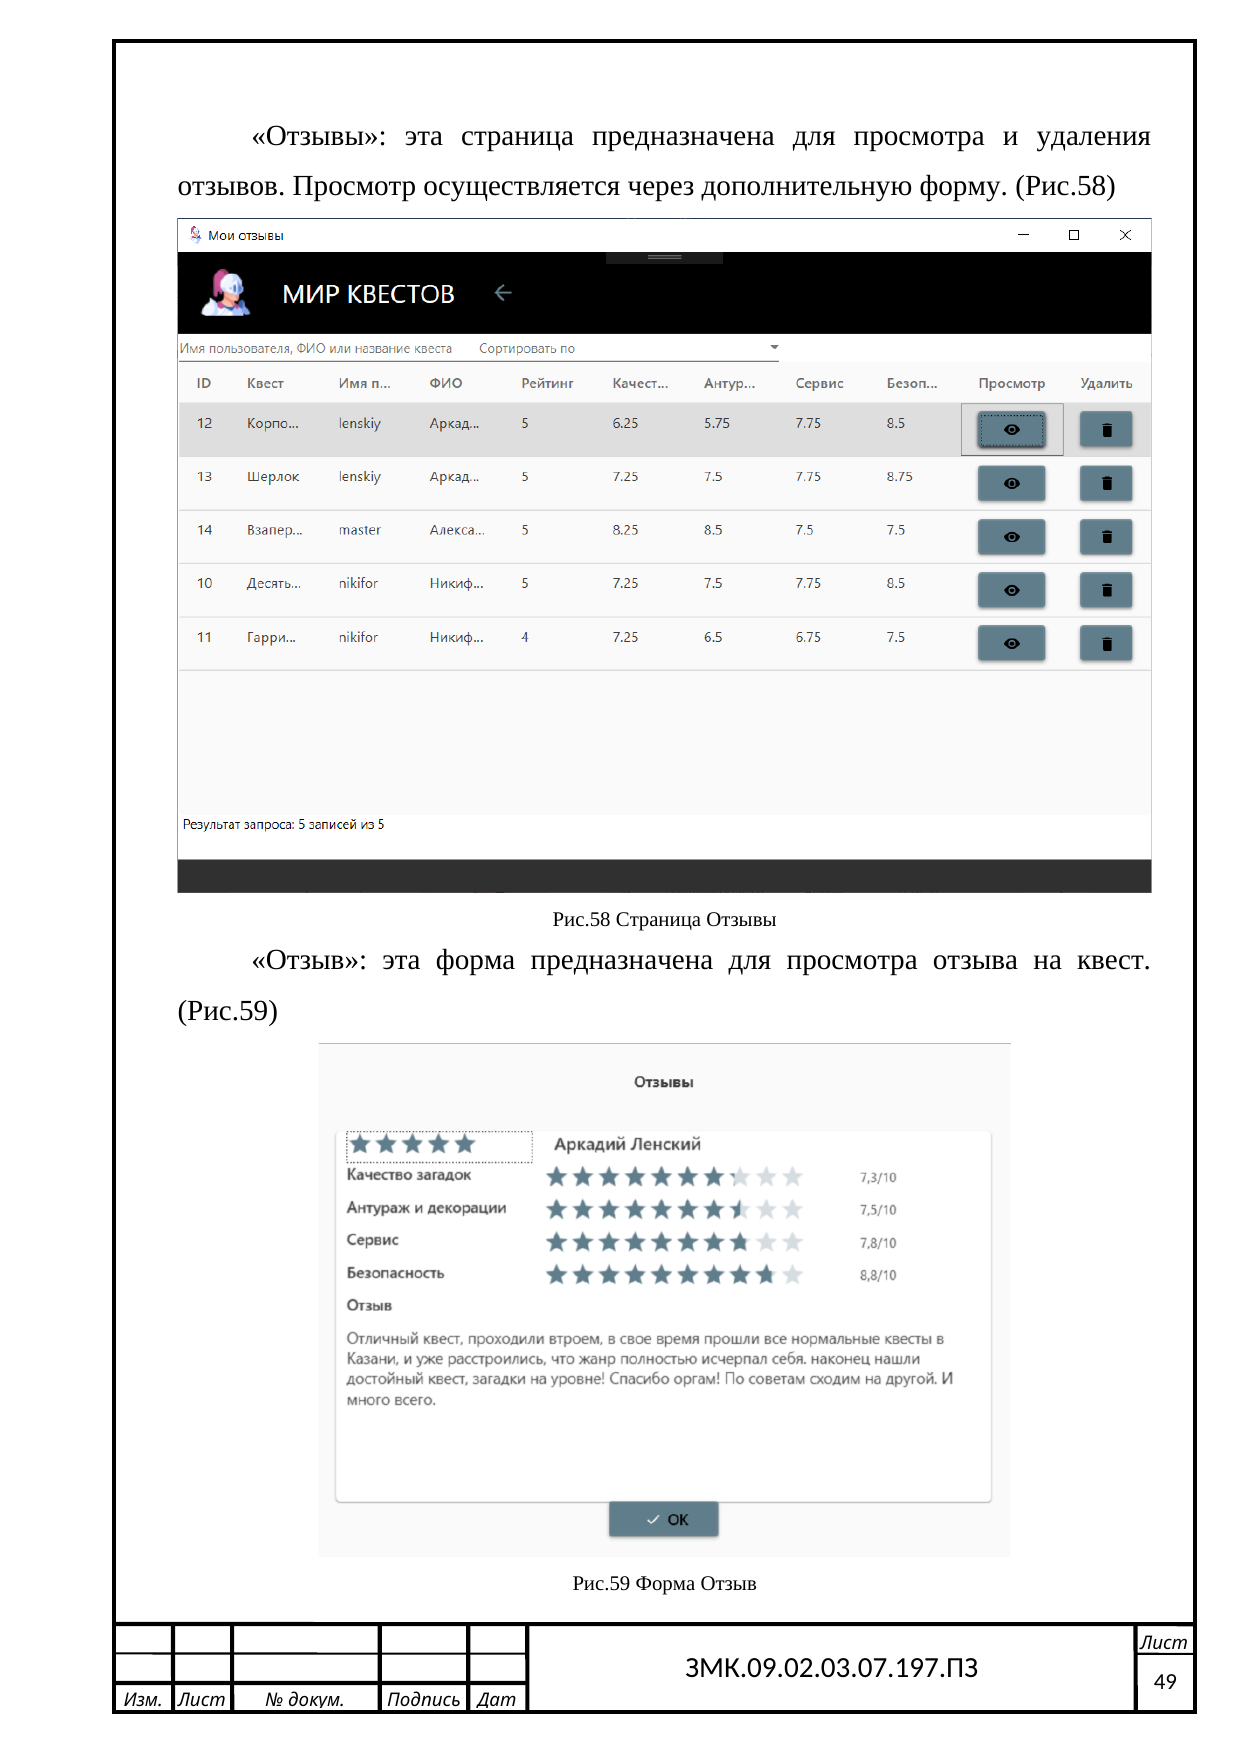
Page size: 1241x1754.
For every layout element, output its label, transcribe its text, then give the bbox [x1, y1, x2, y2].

picture [177, 218, 1152, 893]
text «Отзыв»: эта форма предназначена для просмотра отзыва на квест. (Рис.59) [177, 942, 1152, 1026]
text «Отзывы»: эта страница предназначена для просмотра и удаления отзывов. Просмотр осуществляется через дополнительную форму. (Рис.58) [177, 118, 1152, 202]
picture [318, 1043, 1011, 1557]
text Рис.58 Страница Отзывы [177, 906, 1152, 931]
text Рис.59 Форма Отзыв [177, 1571, 1152, 1595]
